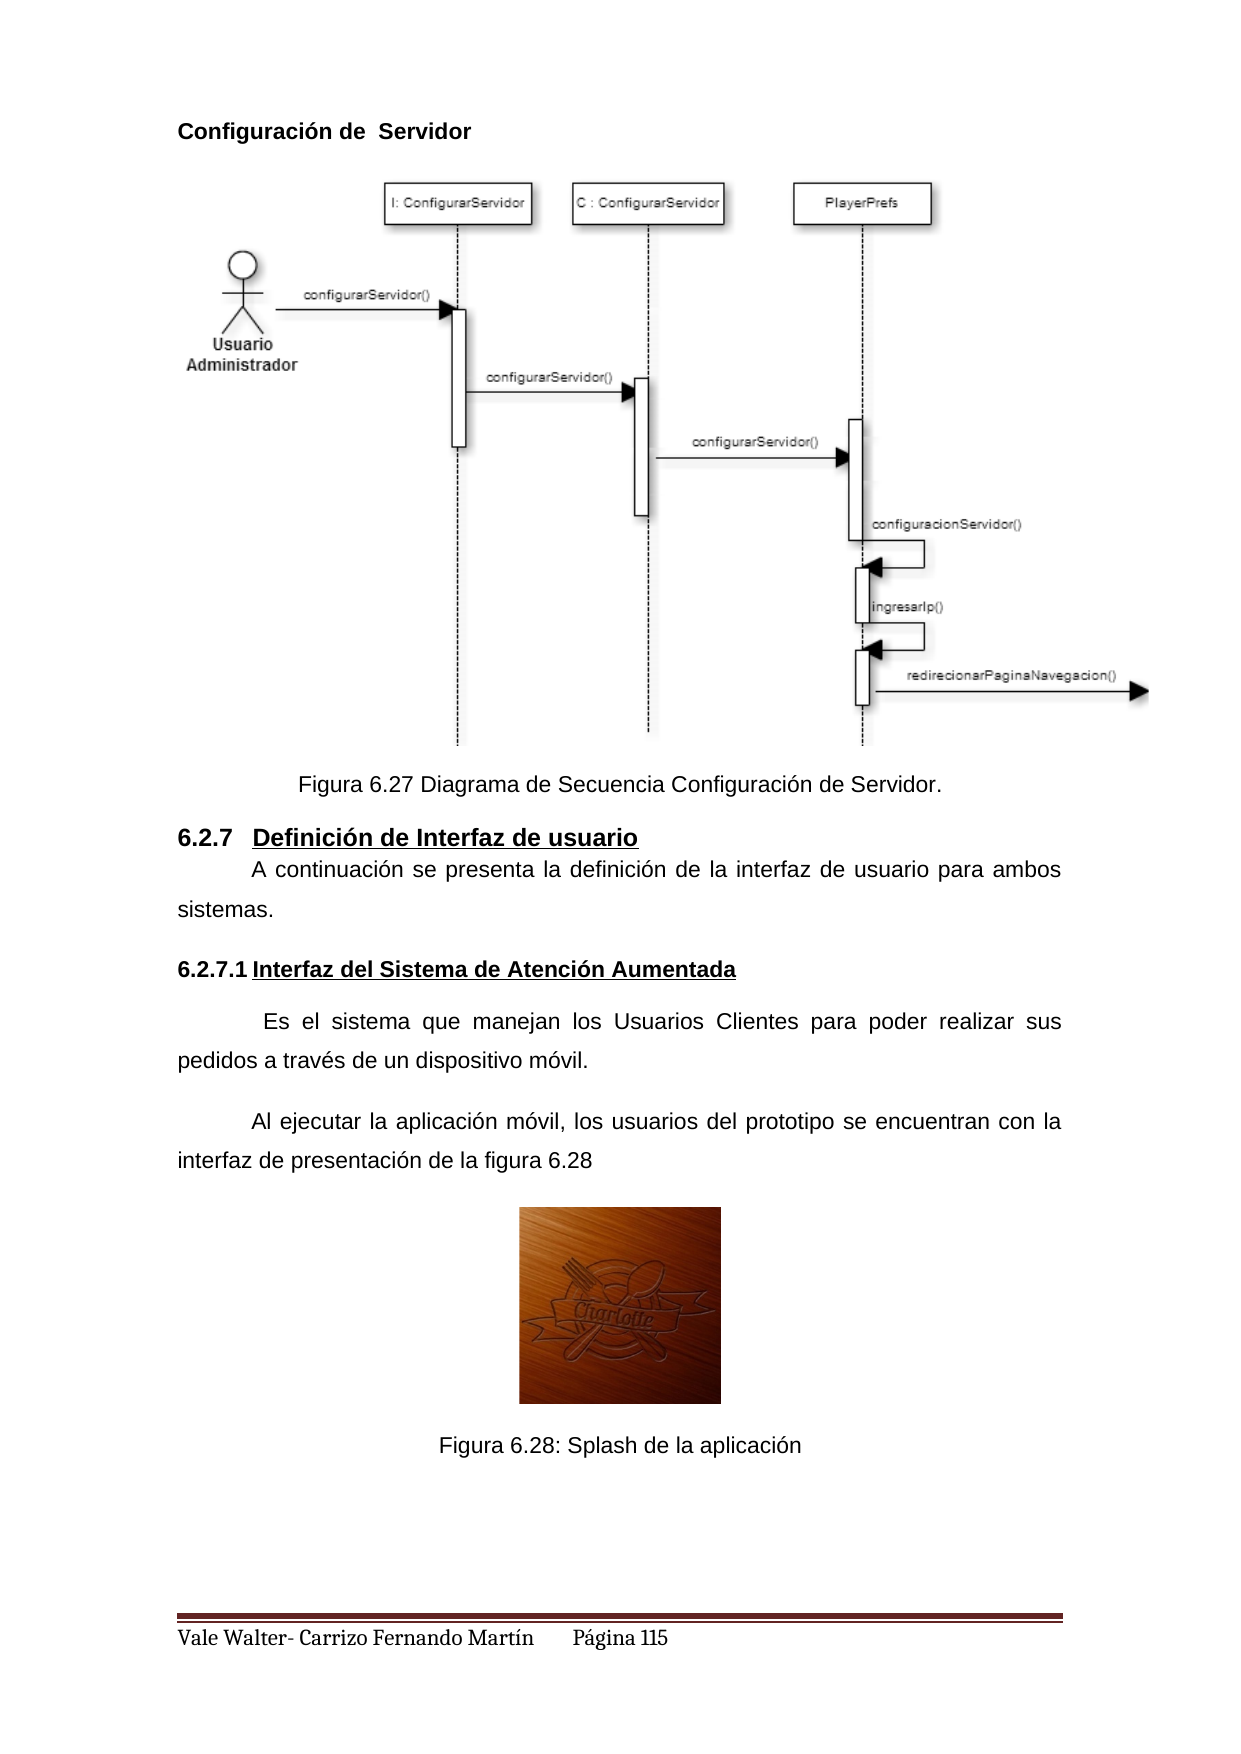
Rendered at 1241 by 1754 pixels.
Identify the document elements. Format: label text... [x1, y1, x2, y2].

text Es el sistema que manejan los Usuarios Clientes para poder realizar sus pedidos a través de un dispositivo móvil. [177, 1008, 1063, 1074]
picture [177, 169, 1149, 746]
list Interfaz del Sistema de Atención Aumentada [177, 956, 1063, 982]
text Al ejecutar la aplicación móvil, los usuarios del prototipo se encuentran con la interfaz de presentación de la figura 6.28 [177, 1108, 1063, 1174]
list Definición de Interfaz de usuario [177, 823, 1063, 852]
text A continuación se presenta la definición de la interfaz de usuario para ambos sistemas. [177, 856, 1063, 922]
text Configuración de Servidor [177, 118, 1063, 144]
text Figura 6.28: Splash de la aplicación [177, 1432, 1063, 1458]
text Figura 6.27 Diagrama de Secuencia Configuración de Servidor. [177, 771, 1063, 797]
picture [519, 1207, 721, 1404]
